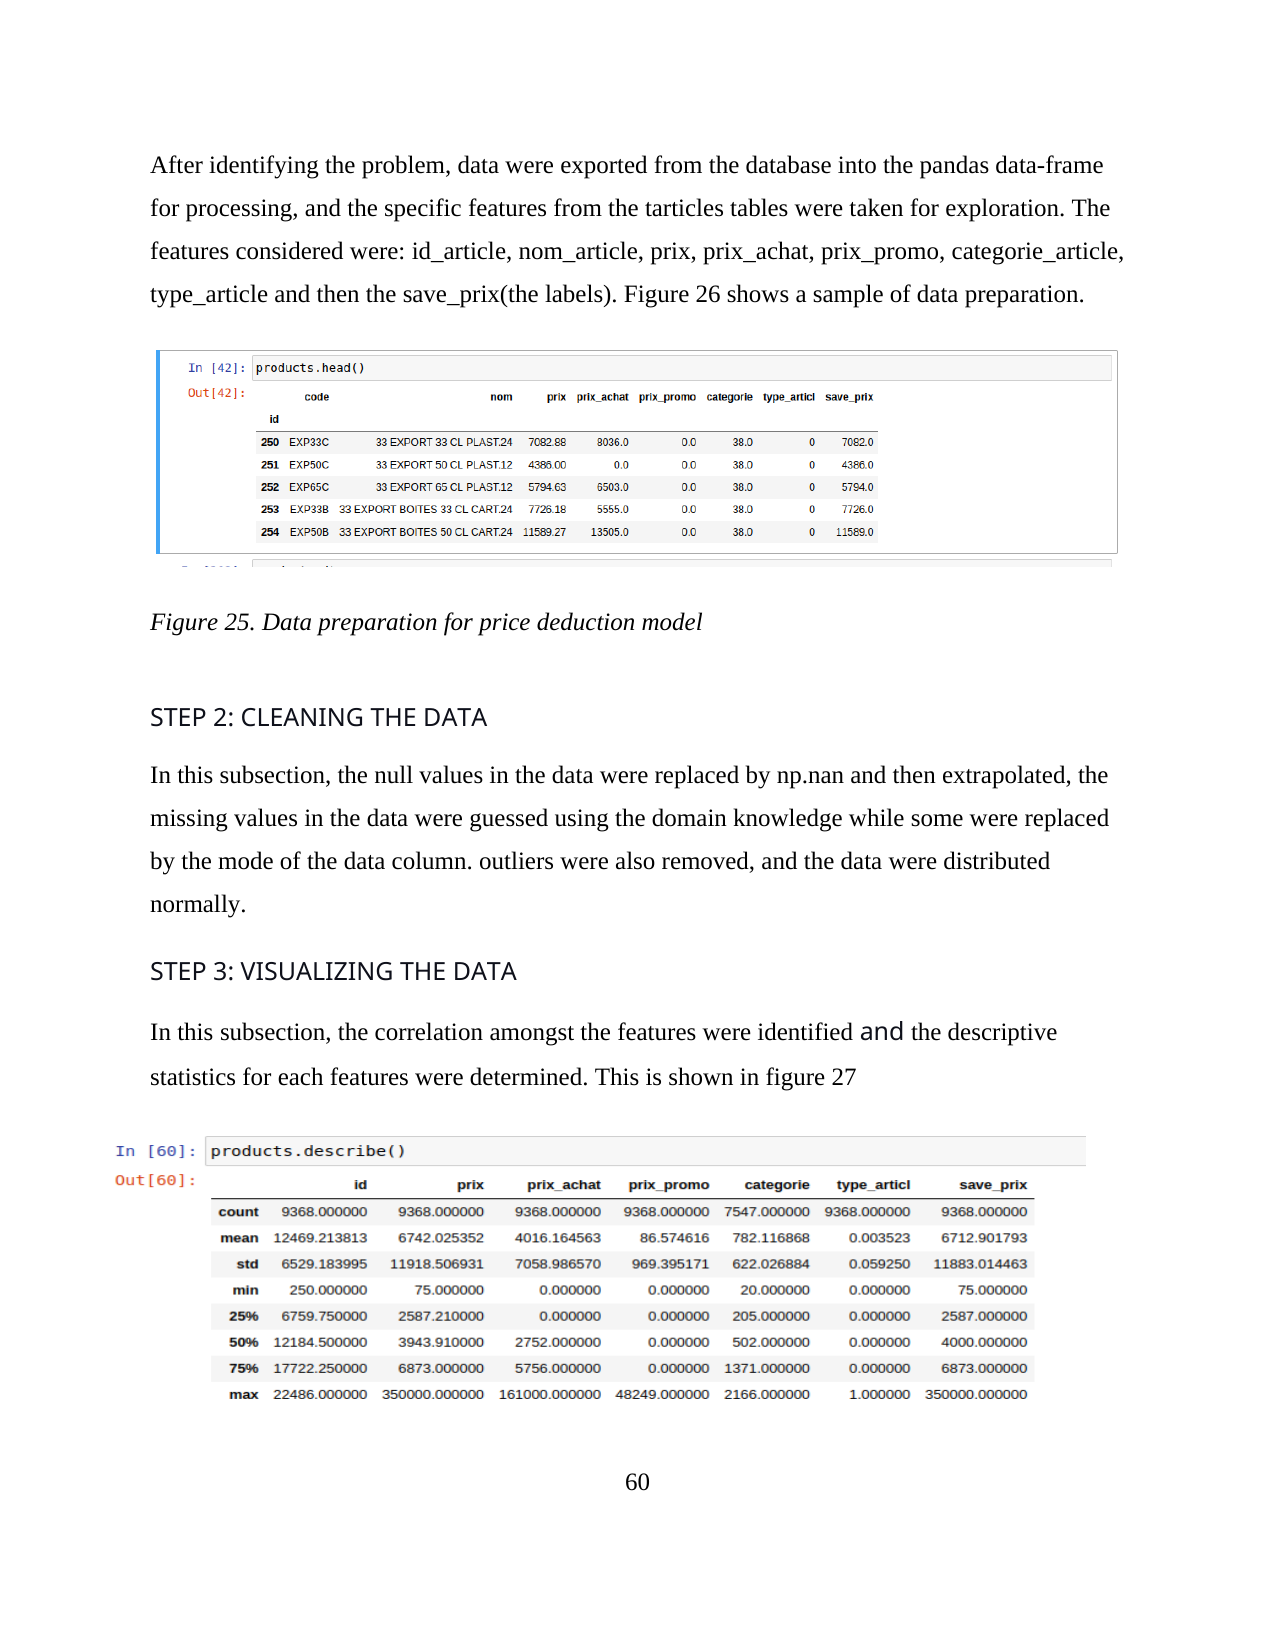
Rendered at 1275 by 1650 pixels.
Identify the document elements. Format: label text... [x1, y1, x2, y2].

text STEP 2: CLEANING THE DATA [150, 700, 1125, 734]
text In this subsection, the correlation amongst the features were identified and the descriptive statistics for each features were determined. This is shown in figure 27 [150, 1013, 1125, 1091]
text STEP 3: VISUALIZING THE DATA [150, 953, 1125, 987]
text In this subsection, the null values in the data were replaced by np.nan and then extrapolated, the missing values in the data were guessed using the domain knowledge while some were replaced by the mode of the data column. outliers were also removed, and the data were distributed normally. [150, 760, 1125, 918]
picture [150, 345, 1125, 567]
text After identifying the problem, data were exported from the database into the pandas data-frame for processing, and the specific features from the tarticles tables were taken for exploration. The features considered were: id_article, nom_article, prix, prix_achat, prix_promo, categorie_article, type_article and then the save_prix(the labels). Figure 26 shows a sample of data preparation. [150, 150, 1125, 308]
picture [112, 1135, 1086, 1419]
